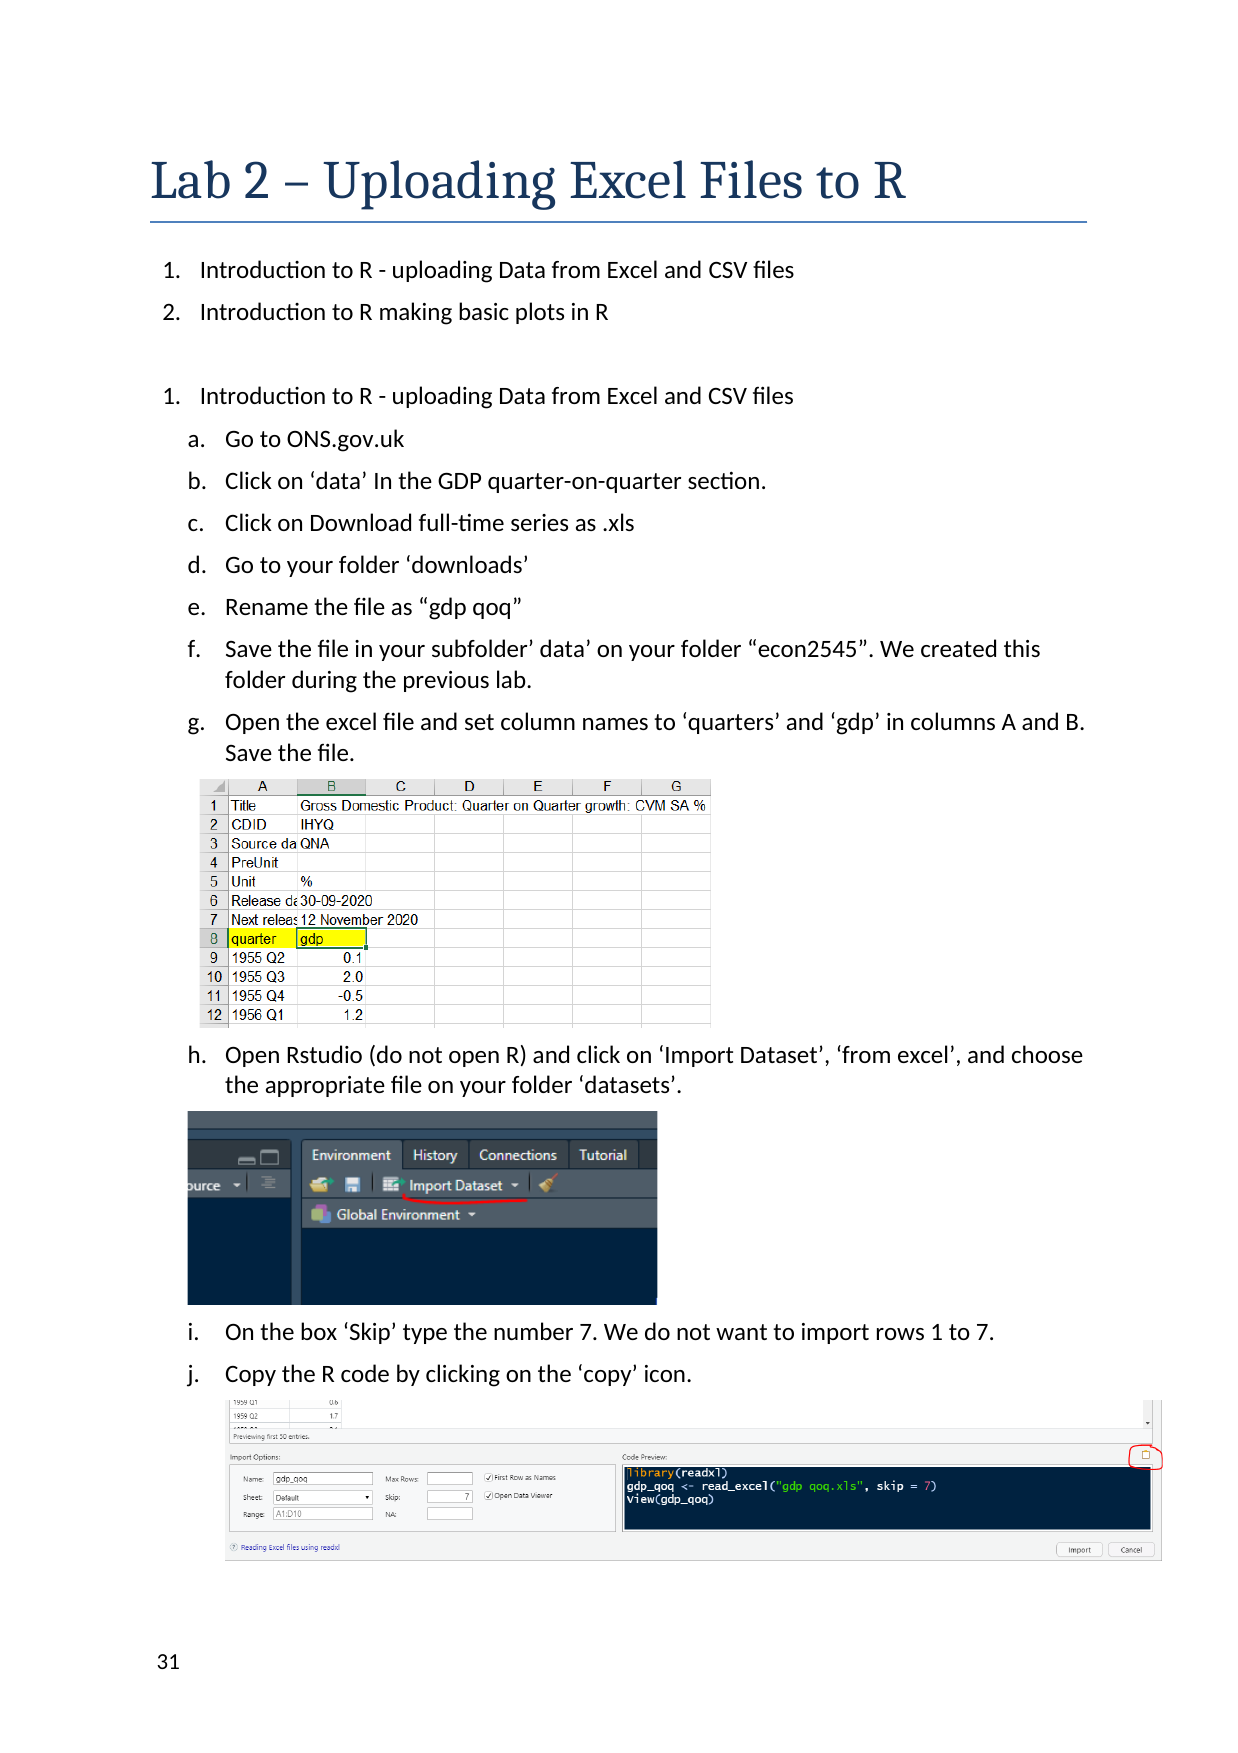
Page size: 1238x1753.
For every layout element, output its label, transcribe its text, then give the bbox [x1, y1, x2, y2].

subtitle Rename the file as “gdp qoq” [187, 591, 1087, 622]
picture [187, 1111, 658, 1305]
subtitle Open the excel file and set column names to ‘quarters’ and ‘gdp’ in columns A and B. Save the file. [187, 706, 1087, 767]
subtitle Open Rstudio (do not open R) and click on ‘Import Dataset’, ‘from excel’, and choose the appropriate file on your folder ‘datasets’. [187, 1039, 1087, 1100]
subtitle Go to your folder ‘downloads’ [187, 549, 1087, 580]
subtitle Click on Download full-time series as .xls [187, 507, 1087, 538]
subtitle Click on ‘data’ In the GDP quarter-on-quarter section. [187, 465, 1087, 495]
subtitle Introduction to R - uploading Data from Excel and CSV files [162, 254, 1087, 284]
subtitle Introduction to R making basic plots in R [162, 296, 1087, 327]
subtitle Copy the R code by clicking on the ‘copy’ icon. [187, 1358, 1087, 1389]
subtitle Introduction to R - uploading Data from Excel and CSV files [162, 381, 1087, 411]
picture [199, 779, 711, 1028]
title Lab 2 – Uploading Excel Files to R [150, 150, 1087, 221]
subtitle Go to ONS.gov.uk [187, 423, 1087, 453]
subtitle On the box ‘Skip’ type the number 7. We do not want to import rows 1 to 7. [187, 1316, 1087, 1347]
picture [225, 1400, 1163, 1561]
subtitle Save the file in your subfolder’ data’ on your folder “econ2545”. We created this folder during the previous lab. [187, 634, 1087, 695]
